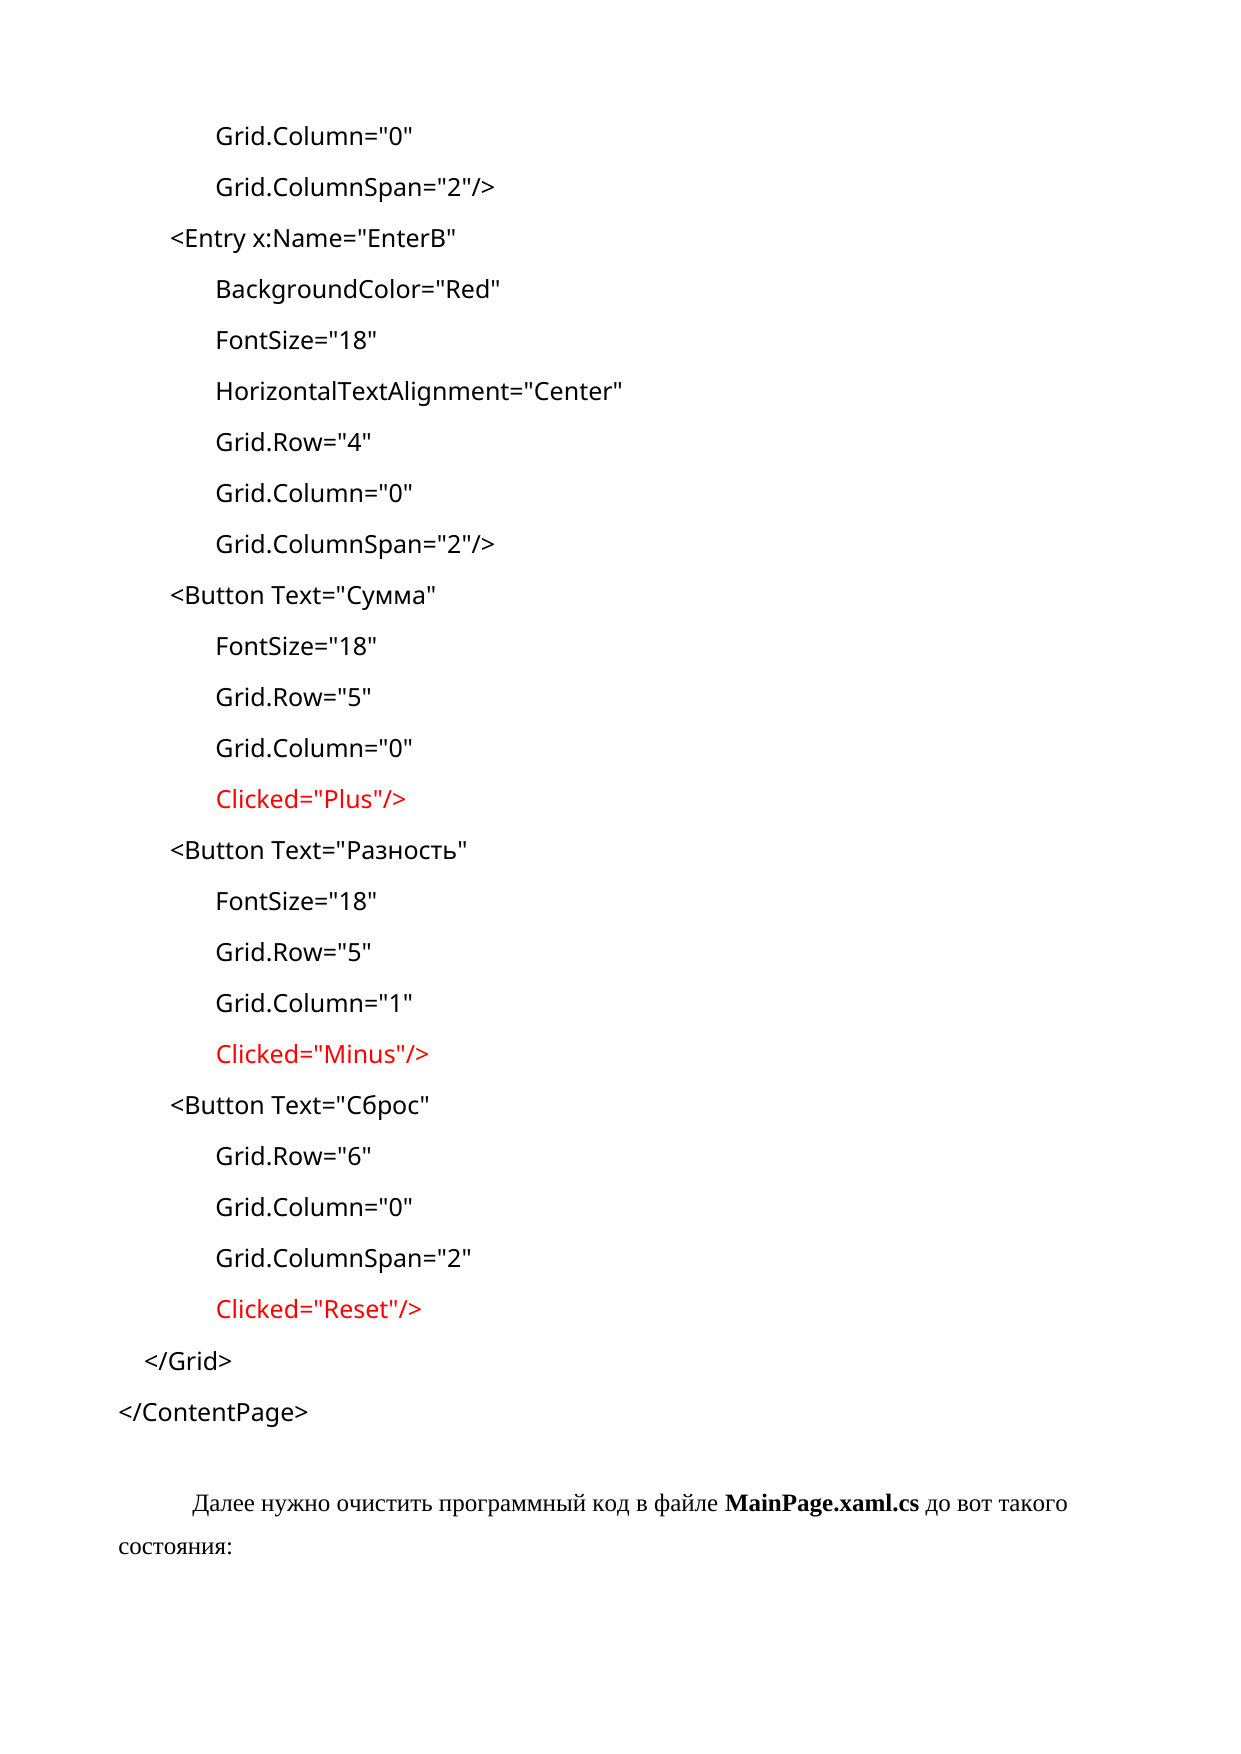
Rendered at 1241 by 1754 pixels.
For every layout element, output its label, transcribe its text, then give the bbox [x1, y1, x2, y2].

text Grid.ColumnSpan="2" [118, 1241, 1152, 1275]
text Grid.Column="0" [118, 475, 1152, 509]
text <Button Text="Разность" [118, 833, 1152, 867]
text </ContentPage> [118, 1394, 1152, 1428]
text FontSize="18" [118, 628, 1152, 663]
text Clicked="Plus"/> [118, 782, 1152, 816]
text Grid.Column="0" [118, 1190, 1152, 1224]
text FontSize="18" [118, 884, 1152, 918]
text Grid.ColumnSpan="2"/> [118, 169, 1152, 203]
text FontSize="18" [118, 322, 1152, 356]
text Grid.Column="1" [118, 986, 1152, 1020]
text <Entry x:Name="EnterB" [118, 220, 1152, 254]
text BackgroundColor="Red" [118, 271, 1152, 305]
text Clicked="Minus"/> [118, 1037, 1152, 1071]
text Grid.Row="5" [118, 679, 1152, 714]
text Clicked="Reset"/> [118, 1292, 1152, 1326]
text </Grid> [118, 1343, 1152, 1377]
text Grid.Row="4" [118, 424, 1152, 458]
text Grid.Column="0" [118, 118, 1152, 152]
text Далее нужно очистить программный код в файле MainPage.xaml.cs до вот такого состояния: [118, 1488, 1152, 1560]
text Grid.ColumnSpan="2"/> [118, 526, 1152, 561]
text Grid.Row="6" [118, 1139, 1152, 1173]
text <Button Text="Сброс" [118, 1088, 1152, 1122]
text Grid.Row="5" [118, 935, 1152, 969]
text <Button Text="Сумма" [118, 577, 1152, 612]
text Grid.Column="0" [118, 731, 1152, 765]
text HorizontalTextAlignment="Center" [118, 373, 1152, 407]
